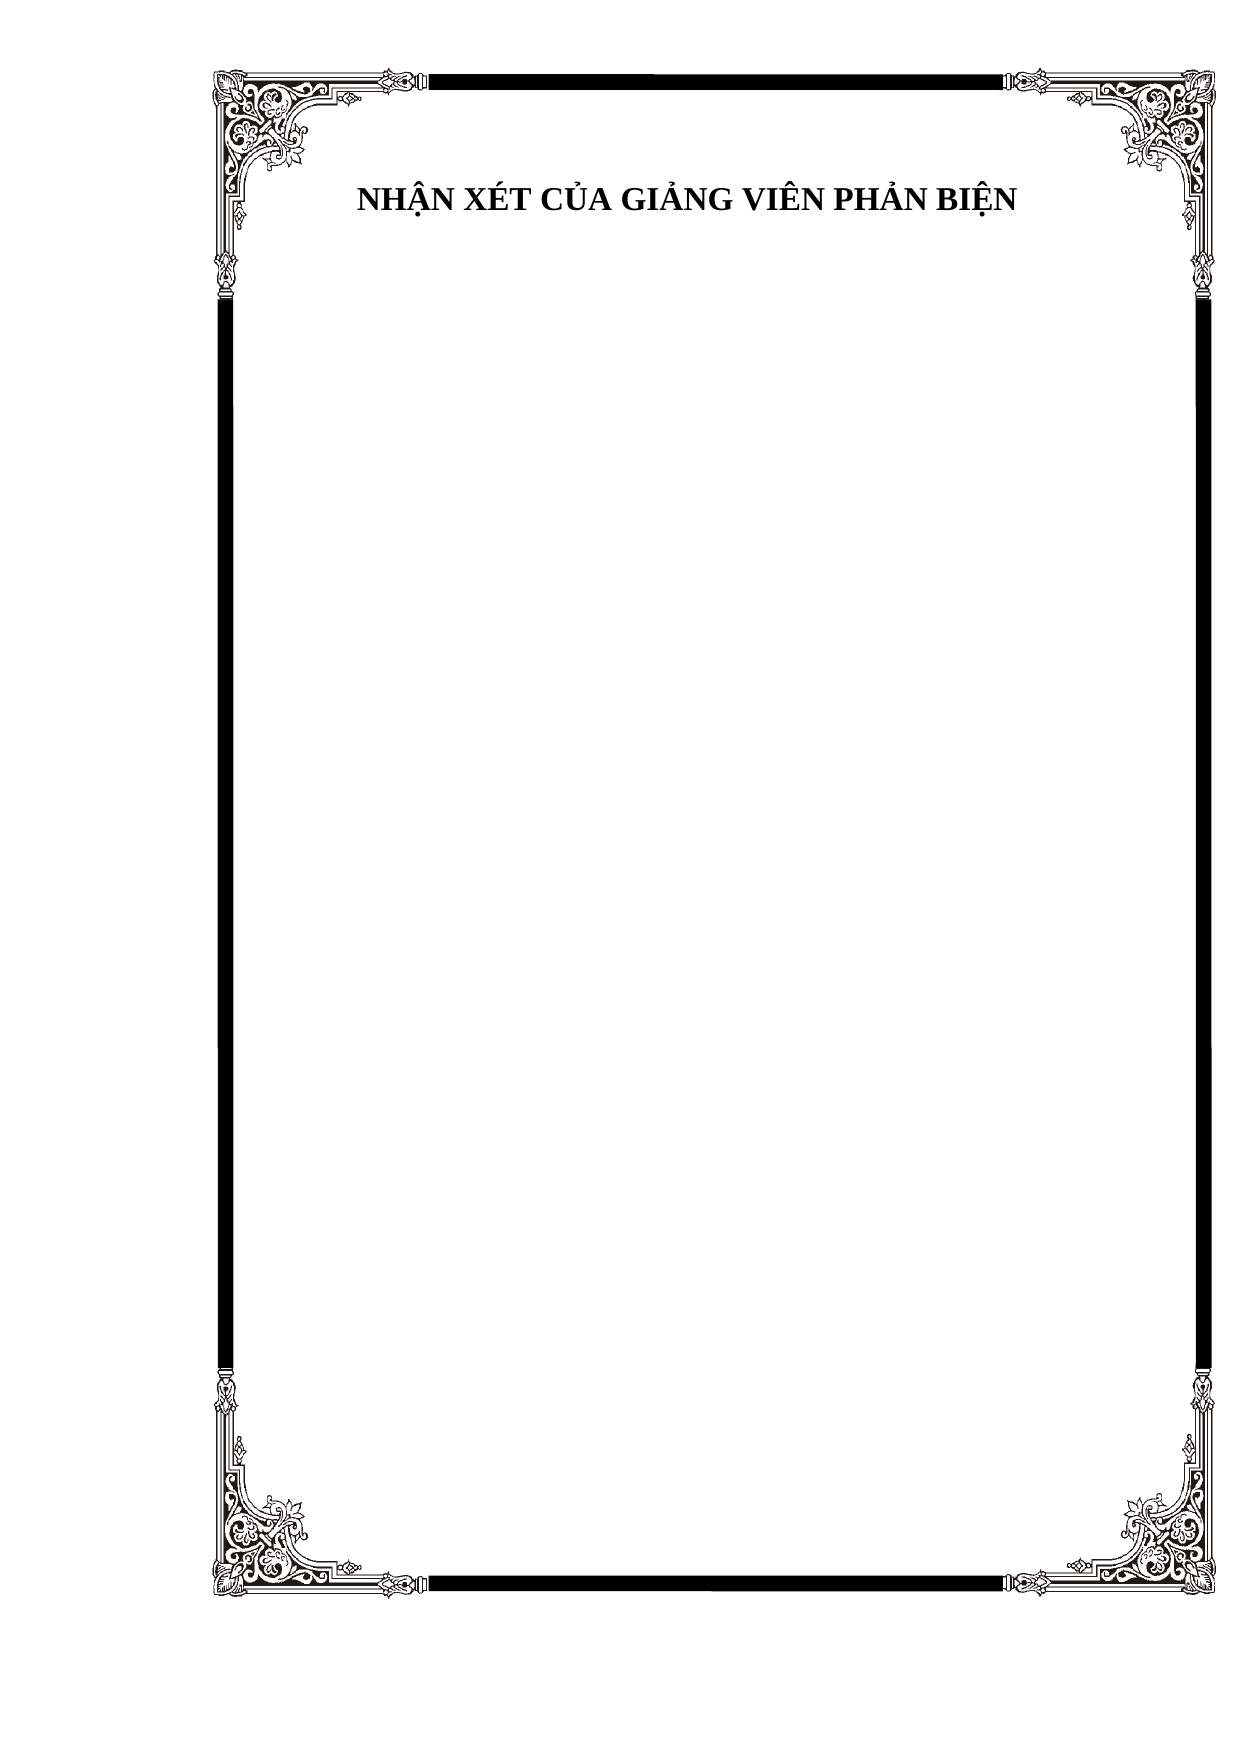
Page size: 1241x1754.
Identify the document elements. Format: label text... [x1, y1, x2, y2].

text NHẬN XÉT CỦA GIẢNG VIÊN PHẢN BIỆN [177, 179, 1122, 217]
picture [988, 1329, 1234, 1605]
picture [194, 59, 441, 179]
picture [194, 1331, 441, 1607]
picture [194, 217, 441, 334]
picture [988, 59, 1234, 334]
